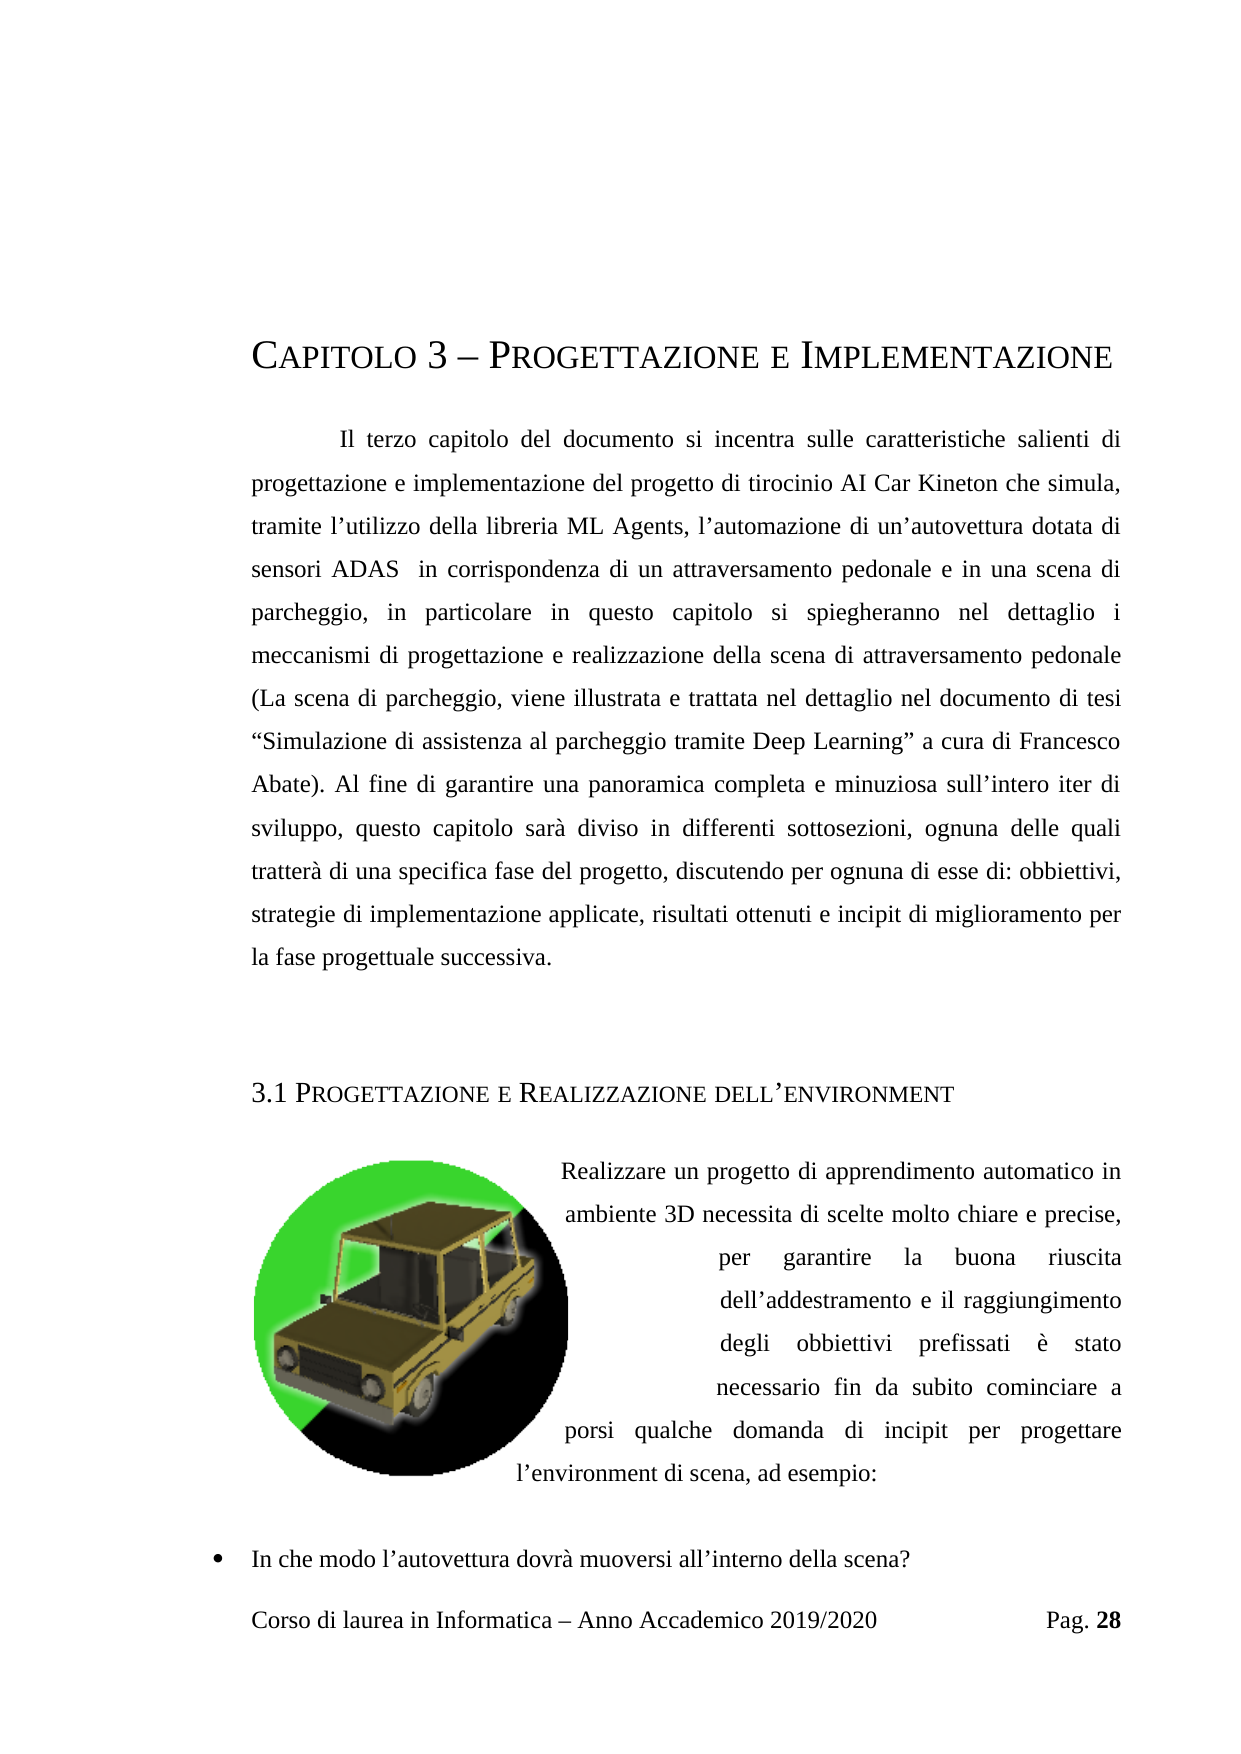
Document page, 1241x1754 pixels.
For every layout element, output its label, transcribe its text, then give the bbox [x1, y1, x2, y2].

subtitle 3.1 Progettazione e Realizzazione dell’environment [251, 1076, 1122, 1109]
text Il terzo capitolo del documento si incentra sulle caratteristiche salienti di progettazione e implementazione del progetto di tirocinio AI Car Kineton che simula, tramite l’utilizzo della libreria ML Agents, l’automazione di un’autovettura dotata di sensori ADAS in corrispondenza di un attraversamento pedonale e in una scena di parcheggio, in particolare in questo capitolo si spiegheranno nel dettaglio i meccanismi di progettazione e realizzazione della scena di attraversamento pedonale (La scena di parcheggio, viene illustrata e trattata nel dettaglio nel documento di tesi “Simulazione di assistenza al parcheggio tramite Deep Learning” a cura di Francesco Abate). Al fine di garantire una panoramica completa e minuziosa sull’intero iter di sviluppo, questo capitolo sarà diviso in differenti sottosezioni, ognuna delle quali tratterà di una specifica fase del progetto, discutendo per ognuna di esse di: obbiettivi, strategie di implementazione applicate, risultati ottenuti e incipit di miglioramento per la fase progettuale successiva. [251, 424, 1122, 971]
text Capitolo 3 – Progettazione e Implementazione [251, 331, 1122, 378]
list In che modo l’autovettura dovrà muoversi all’interno della scena? [213, 1544, 1122, 1573]
picture [252, 1159, 568, 1475]
